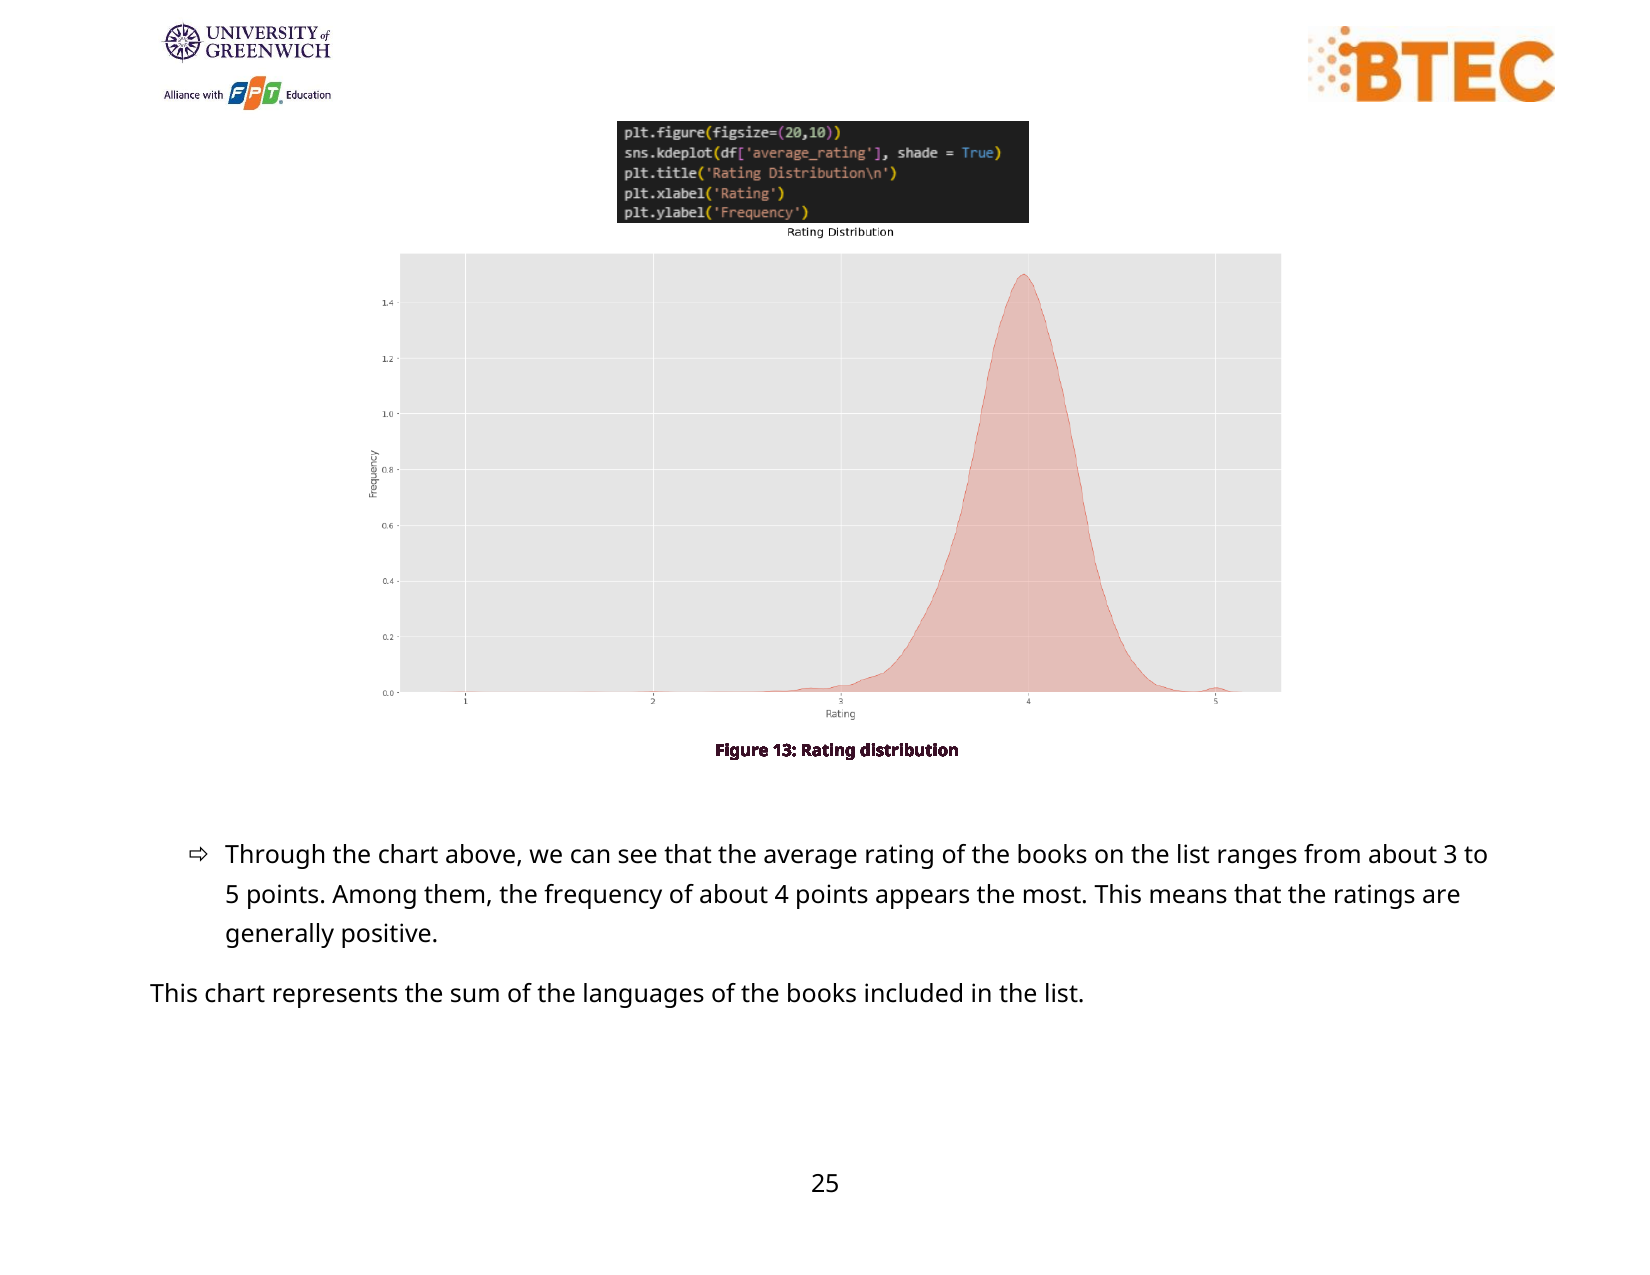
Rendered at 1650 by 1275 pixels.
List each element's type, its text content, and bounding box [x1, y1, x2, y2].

picture [1307, 26, 1555, 102]
text This chart represents the sum of the languages of the books included in the list. [150, 975, 1500, 1009]
picture [150, 9, 343, 121]
picture [363, 121, 1287, 722]
list Through the chart above, we can see that the average rating of the books on the list ranges from about 3 to 5 points. Among them, the frequency of about 4 points appears the most. This means that the ratings are generally positive. [187, 837, 1500, 949]
